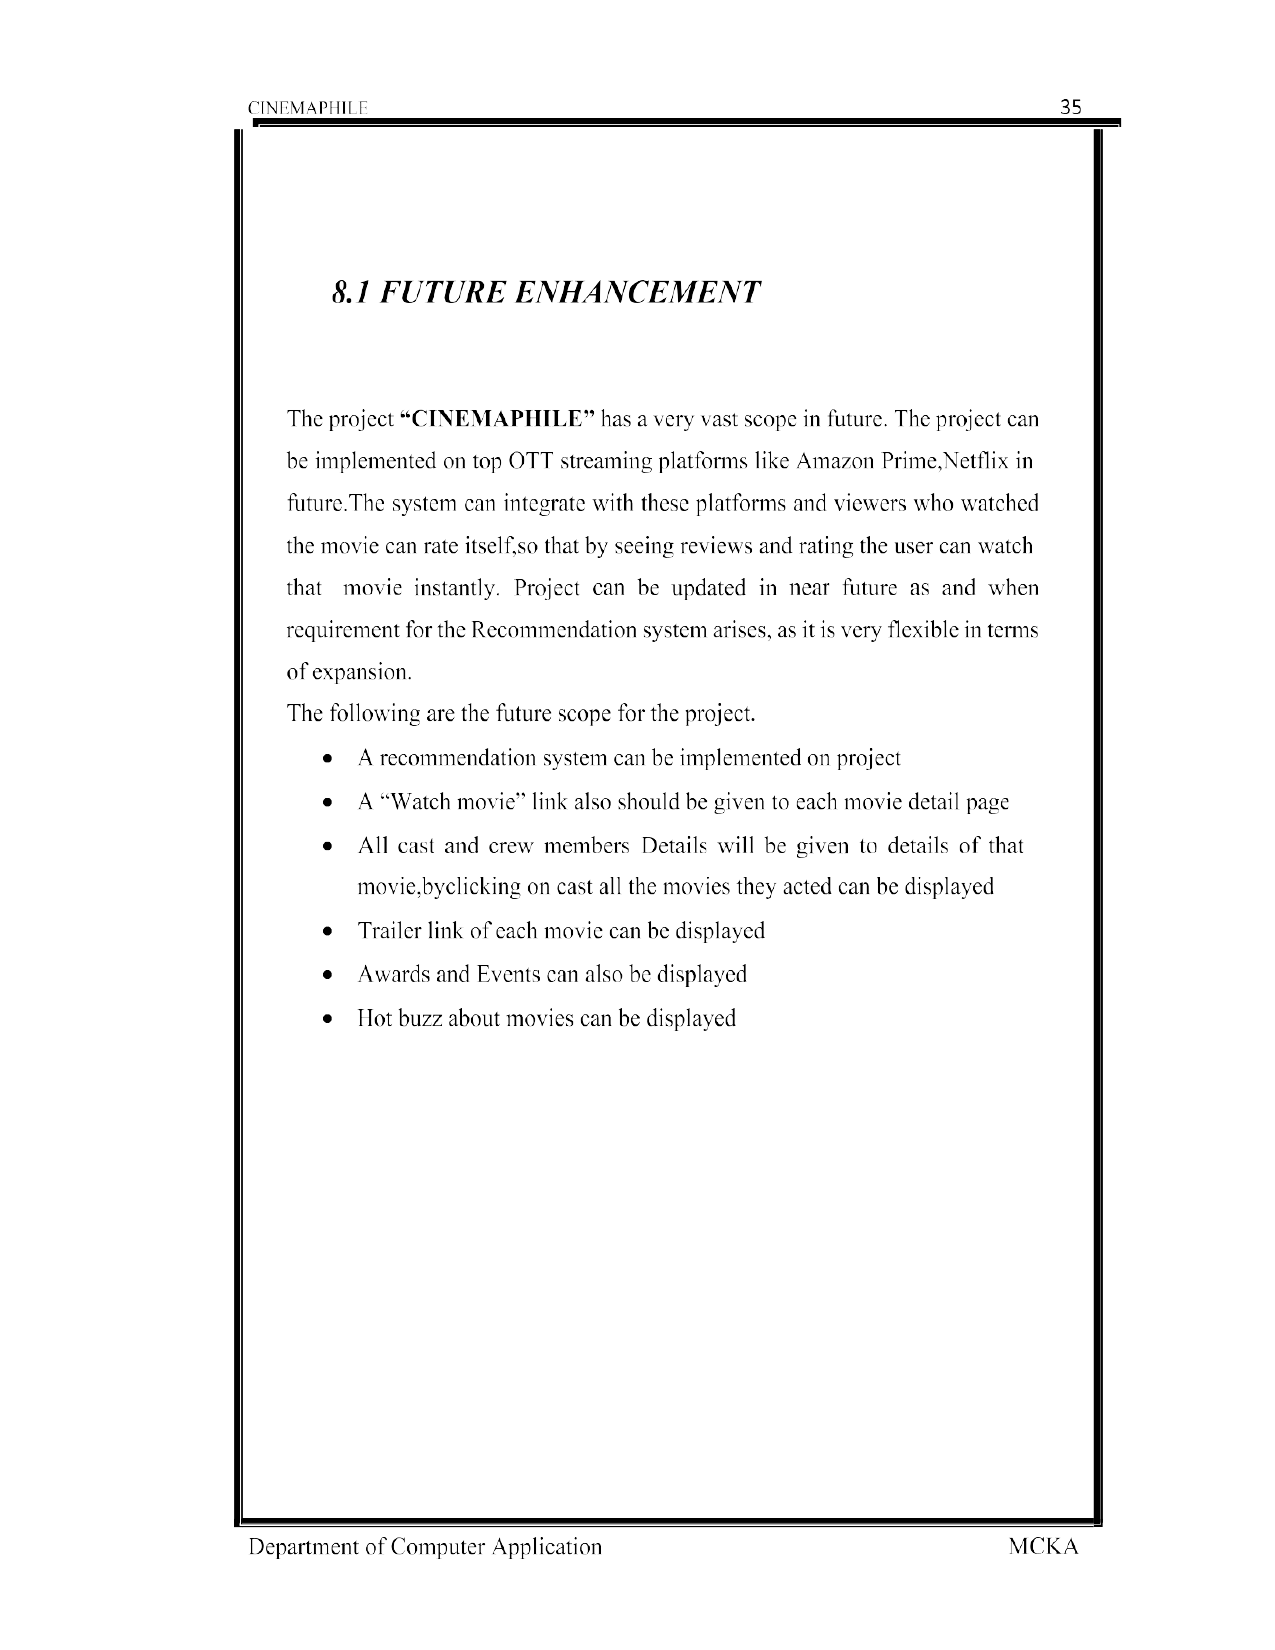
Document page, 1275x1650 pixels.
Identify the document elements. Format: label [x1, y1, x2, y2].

picture [759, 578, 777, 595]
picture [1008, 1537, 1079, 1554]
picture [398, 838, 435, 853]
picture [859, 838, 877, 853]
picture [287, 703, 750, 726]
picture [287, 493, 1039, 516]
picture [286, 620, 1038, 642]
picture [287, 409, 1039, 431]
picture [789, 583, 830, 595]
picture [489, 836, 629, 853]
picture [357, 792, 1009, 814]
picture [357, 748, 901, 770]
picture [248, 1537, 602, 1559]
picture [637, 578, 659, 595]
picture [445, 836, 478, 853]
picture [357, 877, 994, 899]
picture [764, 836, 786, 853]
picture [242, 1518, 1093, 1526]
picture [287, 662, 411, 684]
picture [357, 964, 747, 987]
picture [357, 836, 388, 853]
picture [959, 836, 981, 853]
picture [593, 583, 625, 595]
picture [358, 921, 765, 943]
picture [888, 836, 948, 853]
picture [286, 451, 1033, 473]
picture [988, 836, 1024, 853]
picture [248, 101, 368, 114]
picture [343, 578, 402, 595]
picture [514, 578, 580, 600]
picture [357, 1008, 736, 1031]
picture [842, 578, 897, 595]
picture [286, 578, 322, 595]
picture [286, 536, 1033, 558]
picture [988, 578, 1039, 595]
picture [910, 583, 929, 595]
picture [1061, 99, 1081, 114]
picture [332, 280, 762, 303]
picture [414, 578, 499, 600]
picture [671, 578, 746, 600]
picture [641, 836, 707, 853]
picture [797, 836, 849, 858]
picture [717, 836, 754, 853]
picture [942, 578, 976, 595]
